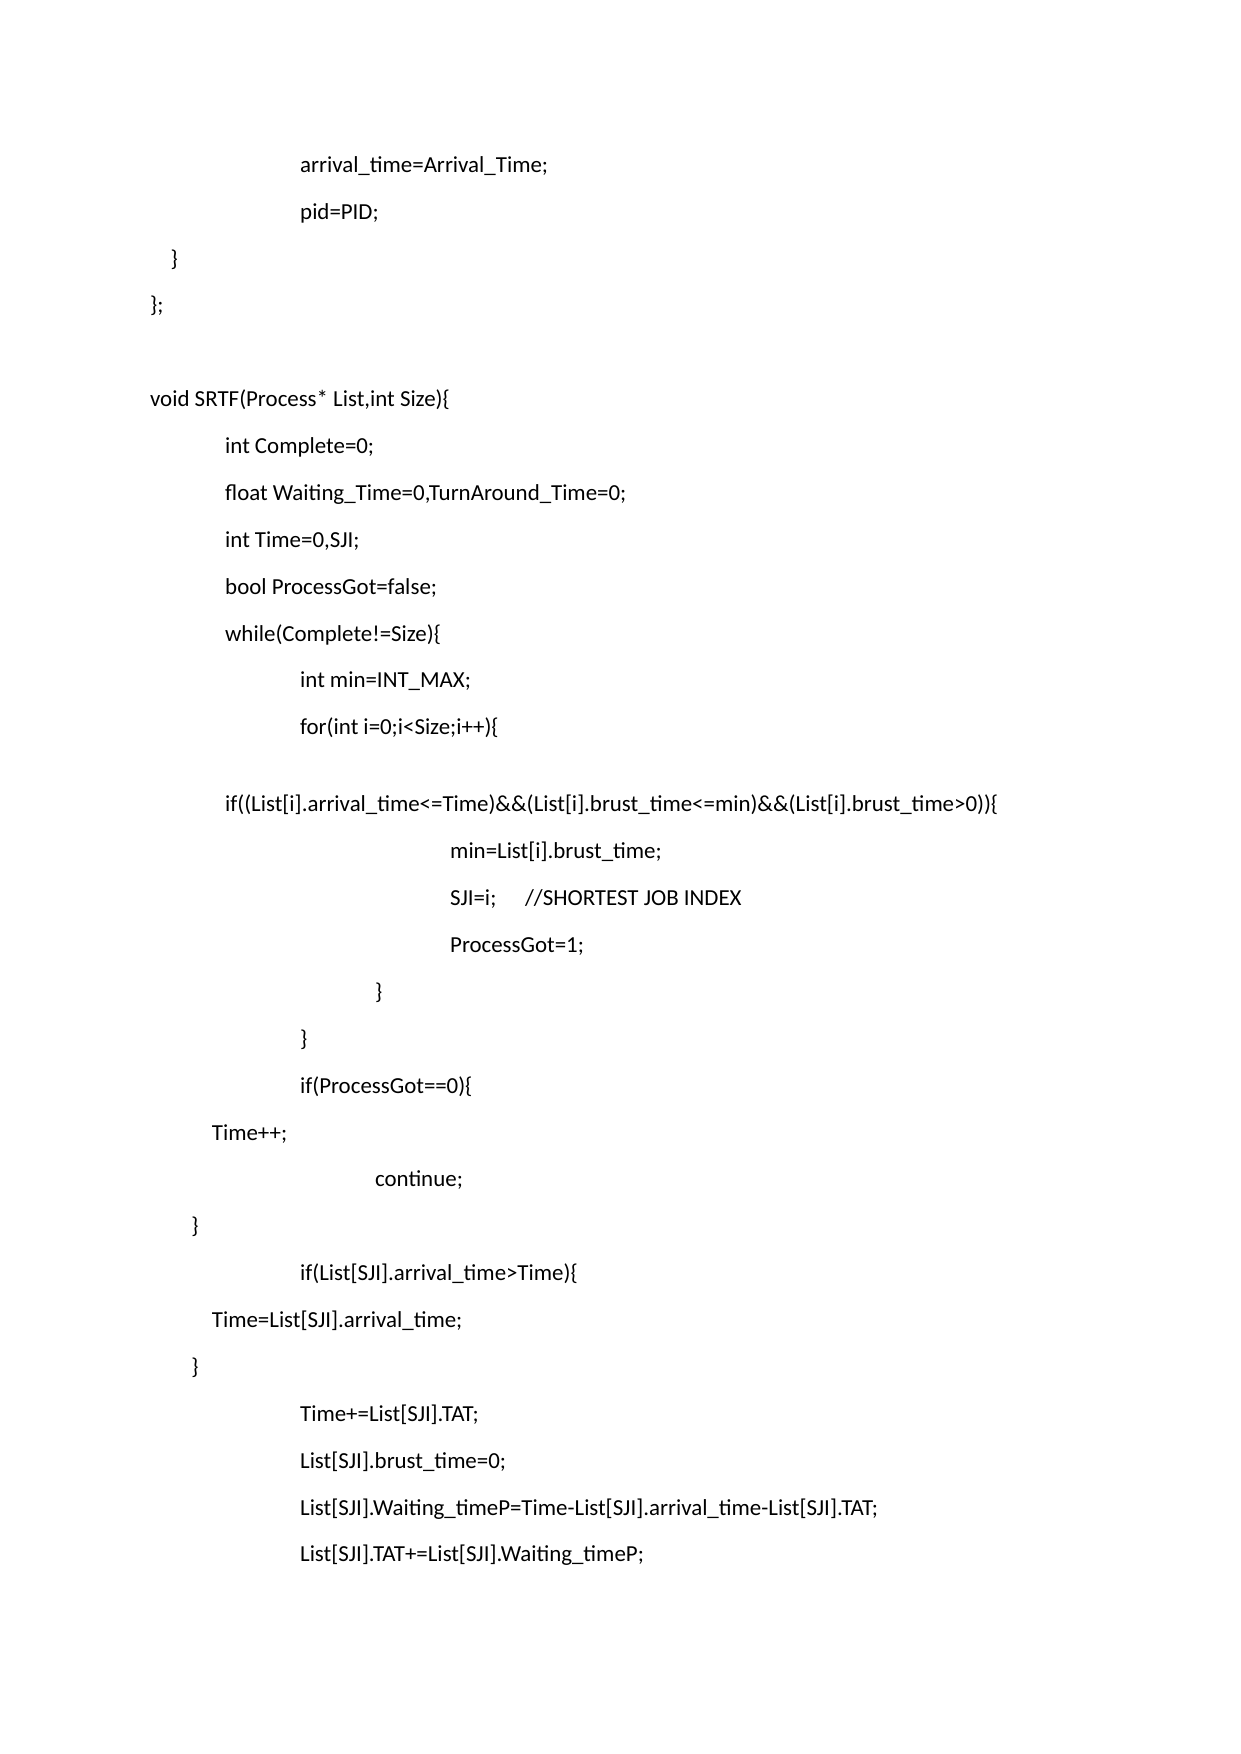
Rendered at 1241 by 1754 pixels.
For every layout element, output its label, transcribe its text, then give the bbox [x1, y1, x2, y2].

text } [150, 1211, 1090, 1239]
text void SRTF(Process* List,int Size){ [150, 384, 1090, 412]
text if(ProcessGot==0){ [150, 1071, 1090, 1099]
text List[SJI].brust_time=0; [150, 1446, 1090, 1474]
text List[SJI].Waiting_timeP=Time-List[SJI].arrival_time-List[SJI].TAT; [150, 1493, 1090, 1521]
text } [150, 977, 1090, 1005]
text arrival_time=Arrival_Time; [150, 150, 1090, 178]
text int min=INT_MAX; [150, 666, 1090, 694]
text if((List[i].arrival_time<=Time)&&(List[i].brust_time<=min)&&(List[i].brust_time>0)){ [150, 759, 1090, 818]
text }; [150, 291, 1090, 319]
text } [150, 1024, 1090, 1052]
text ProcessGot=1; [150, 930, 1090, 958]
text } [150, 244, 1090, 272]
text for(int i=0;i<Size;i++){ [150, 712, 1090, 741]
text pid=PID; [150, 197, 1090, 225]
text bool ProcessGot=false; [150, 572, 1090, 600]
text if(List[SJI].arrival_time>Time){ [150, 1258, 1090, 1286]
text int Time=0,SJI; [150, 525, 1090, 553]
text } [150, 1352, 1090, 1380]
text List[SJI].TAT+=List[SJI].Waiting_timeP; [150, 1539, 1090, 1568]
text int Complete=0; [150, 431, 1090, 459]
text while(Complete!=Size){ [150, 619, 1090, 647]
text SJI=i; //SHORTEST JOB INDEX [150, 883, 1090, 911]
text Time++; [150, 1118, 1090, 1146]
text Time+=List[SJI].TAT; [150, 1399, 1090, 1427]
text Time=List[SJI].arrival_time; [150, 1305, 1090, 1333]
text min=List[i].brust_time; [150, 836, 1090, 864]
text continue; [150, 1164, 1090, 1193]
text float Waiting_Time=0,TurnAround_Time=0; [150, 478, 1090, 506]
